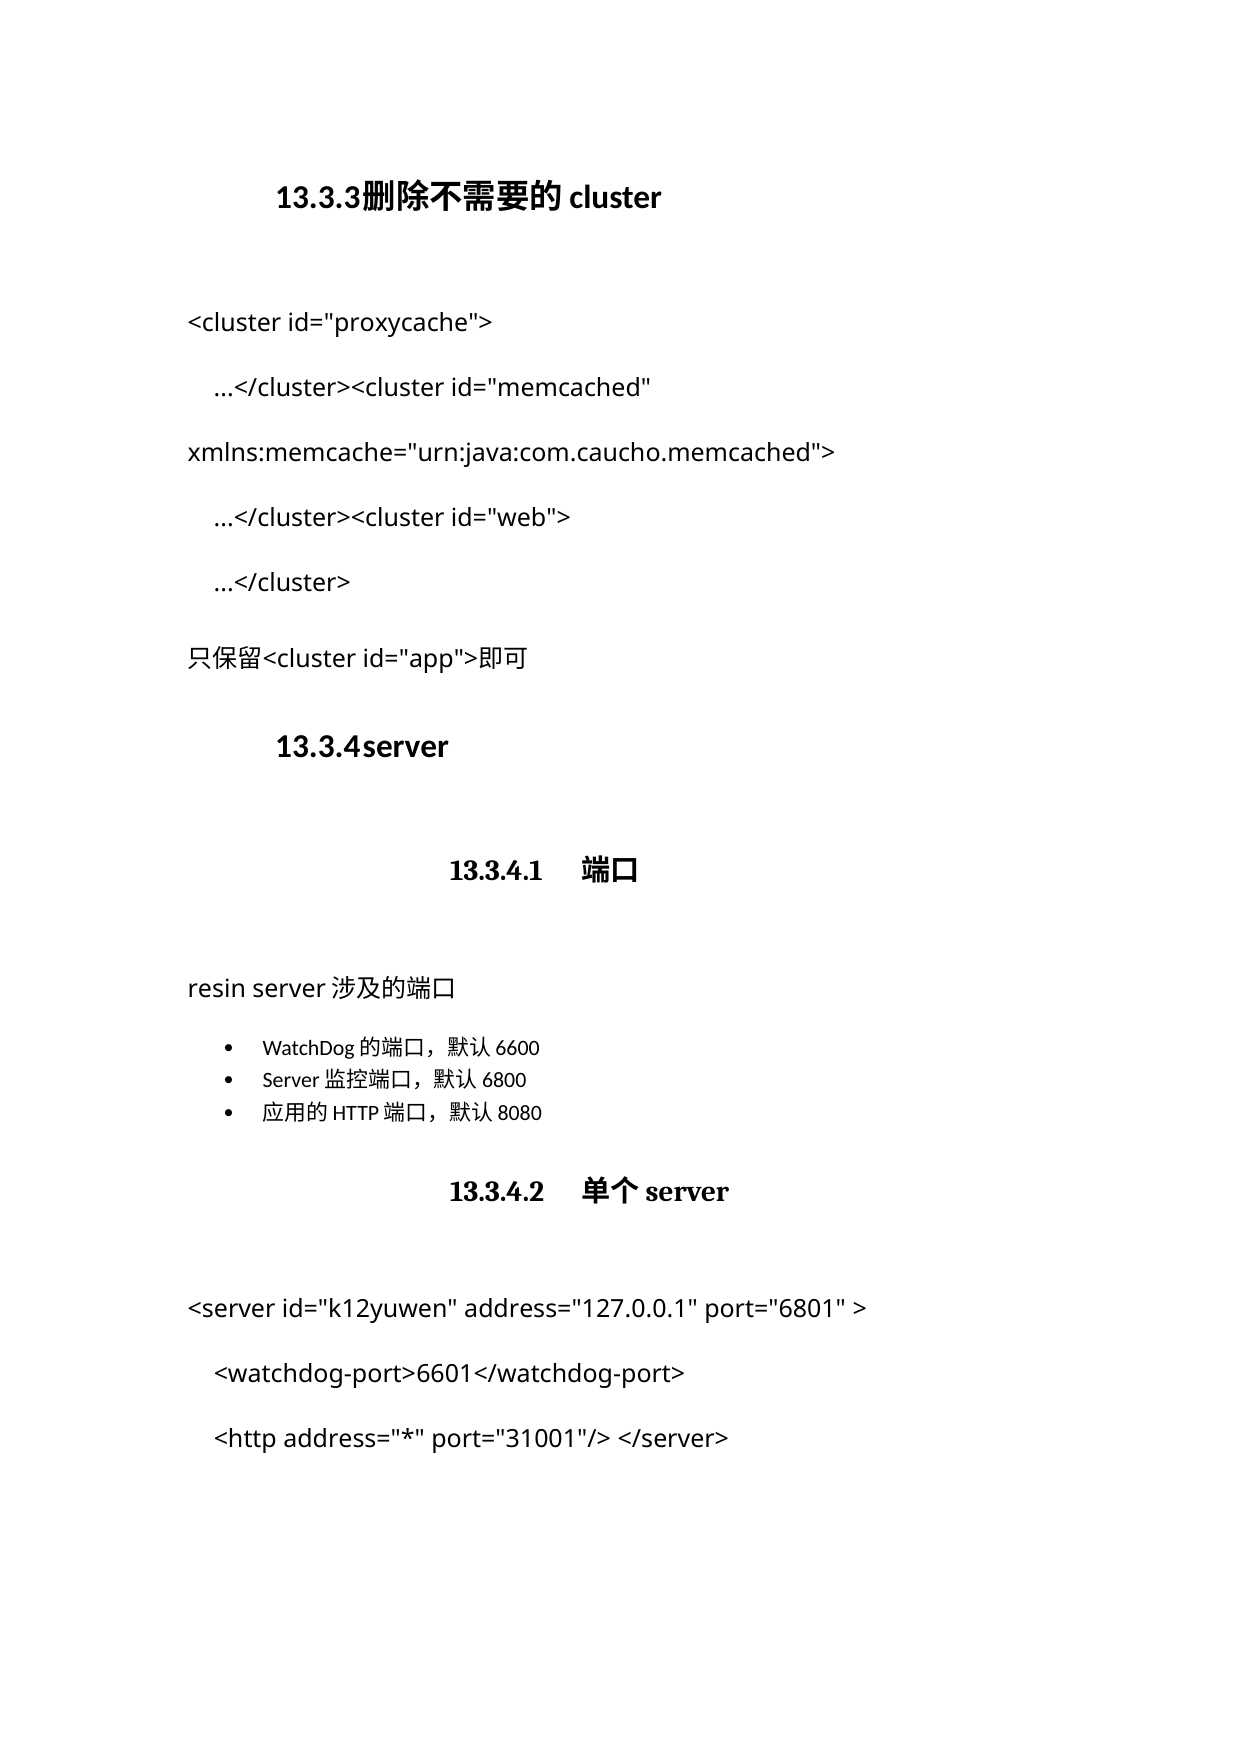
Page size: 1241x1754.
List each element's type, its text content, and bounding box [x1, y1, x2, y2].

text <http address="*" port="31001"/> </server> [187, 1405, 1053, 1470]
text ...</cluster> [187, 549, 1053, 614]
text <cluster id="proxycache"> [187, 289, 1053, 354]
text ...</cluster><cluster id="memcached" xmlns:memcache="urn:java:com.caucho.memcached"> [187, 354, 1053, 484]
text ...</cluster><cluster id="web"> [187, 484, 1053, 549]
text 只保留<cluster id="app">即可 [187, 624, 1053, 689]
list 应用的HTTP端口，默认8080 [225, 1094, 1053, 1127]
text <server id="k12yuwen" address="127.0.0.1" port="6801" > [187, 1275, 1053, 1340]
text <watchdog-port>6601</watchdog-port> [187, 1340, 1053, 1405]
subtitle server [275, 717, 1053, 782]
list Server 监控端口，默认6800 [225, 1062, 1053, 1094]
subtitle 单个server [450, 1156, 1053, 1221]
text resin server涉及的端口 [187, 954, 1053, 1019]
list WatchDog 的端口，默认6600 [225, 1029, 1053, 1062]
subtitle 删除不需要的cluster [275, 162, 1053, 227]
subtitle 端口 [450, 835, 1053, 900]
